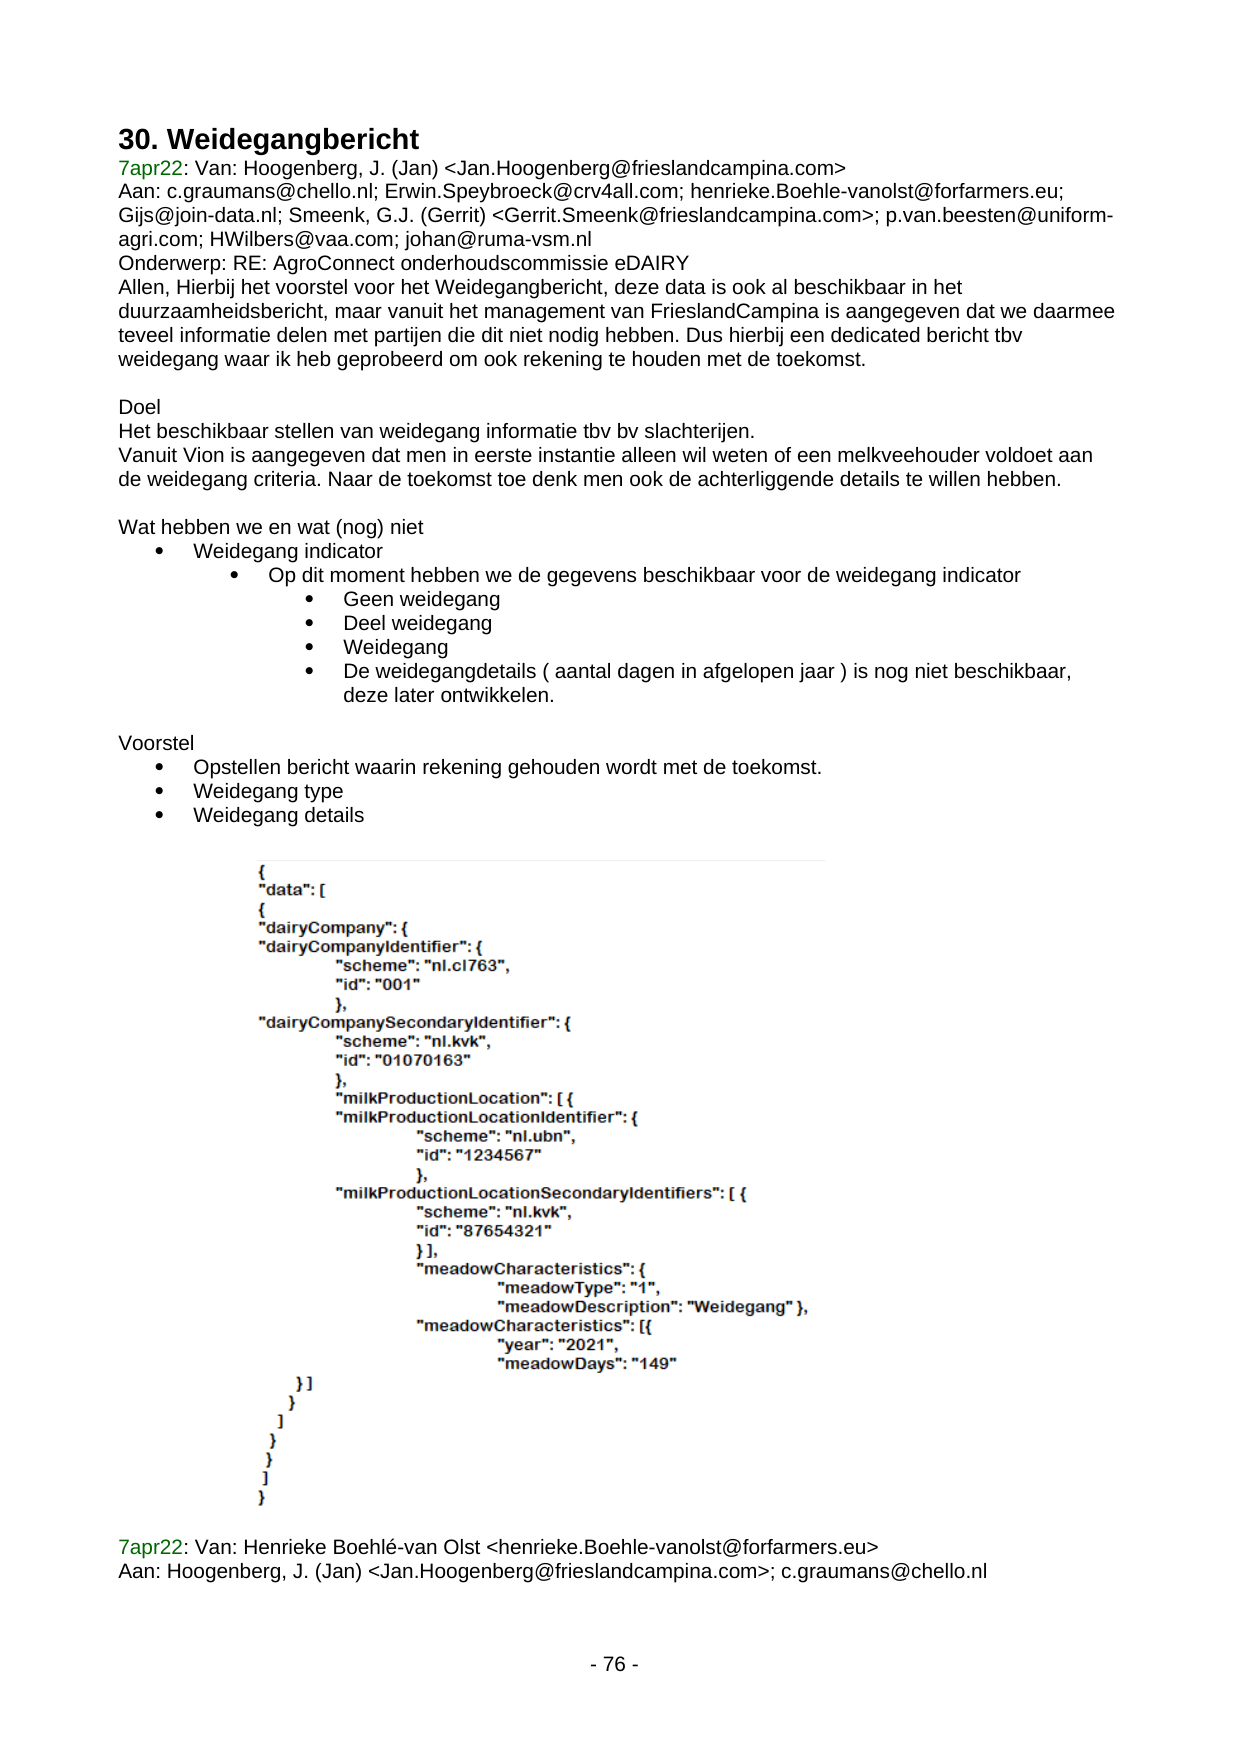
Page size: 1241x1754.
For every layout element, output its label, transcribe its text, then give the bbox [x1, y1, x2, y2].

text Doel [118, 395, 1122, 419]
text Vanuit Vion is aangegeven dat men in eerste instantie alleen wil weten of een melkveehouder voldoet aan de weidegang criteria. Naar de toekomst toe denk men ook de achterliggende details te willen hebben. [118, 443, 1122, 491]
list Opstellen bericht waarin rekening gehouden wordt met de toekomst. [156, 755, 1122, 779]
text 7apr22: Van: Henrieke Boehlé-van Olst <henrieke.Boehle-vanolst@forfarmers.eu> [118, 1535, 1122, 1559]
text Allen, Hierbij het voorstel voor het Weidegangbericht, deze data is ook al beschikbaar in het duurzaamheidsbericht, maar vanuit het management van FrieslandCampina is aangegeven dat we daarmee teveel informatie delen met partijen die dit niet nodig hebben. Dus hierbij een dedicated bericht tbv weidegang waar ik heb geprobeerd om ook rekening te houden met de toekomst. [118, 275, 1122, 371]
text 7apr22: Van: Hoogenberg, J. (Jan) <Jan.Hoogenberg@frieslandcampina.com> [118, 155, 1122, 179]
list Weidegang type [156, 779, 1122, 803]
text Wat hebben we en wat (nog) niet [118, 515, 1122, 539]
list De weidegangdetails ( aantal dagen in afgelopen jaar ) is nog niet beschikbaar, deze later ontwikkelen. [306, 659, 1122, 707]
list Weidegang indicator [156, 539, 1122, 563]
text Het beschikbaar stellen van weidegang informatie tbv bv slachterijen. [118, 419, 1122, 443]
list Weidegang details [156, 803, 1122, 827]
list Deel weidegang [306, 611, 1122, 635]
picture [256, 860, 826, 1512]
text Onderwerp: RE: AgroConnect onderhoudscommissie eDAIRY [118, 251, 1122, 275]
list Op dit moment hebben we de gegevens beschikbaar voor de weidegang indicator [231, 563, 1122, 587]
text Aan: Hoogenberg, J. (Jan) <Jan.Hoogenberg@frieslandcampina.com>; c.graumans@chello.nl [118, 1559, 1122, 1583]
text 30. Weidegangbericht [118, 122, 1122, 155]
text Aan: c.graumans@chello.nl; Erwin.Speybroeck@crv4all.com; henrieke.Boehle-vanolst@forfarmers.eu; Gijs@join-data.nl; Smeenk, G.J. (Gerrit) <Gerrit.Smeenk@frieslandcampina.com>; p.van.beesten@uniform-agri.com; HWilbers@vaa.com; johan@ruma-vsm.nl [118, 179, 1122, 251]
list Weidegang [306, 635, 1122, 659]
text Voorstel [118, 731, 1122, 755]
list Geen weidegang [306, 587, 1122, 611]
